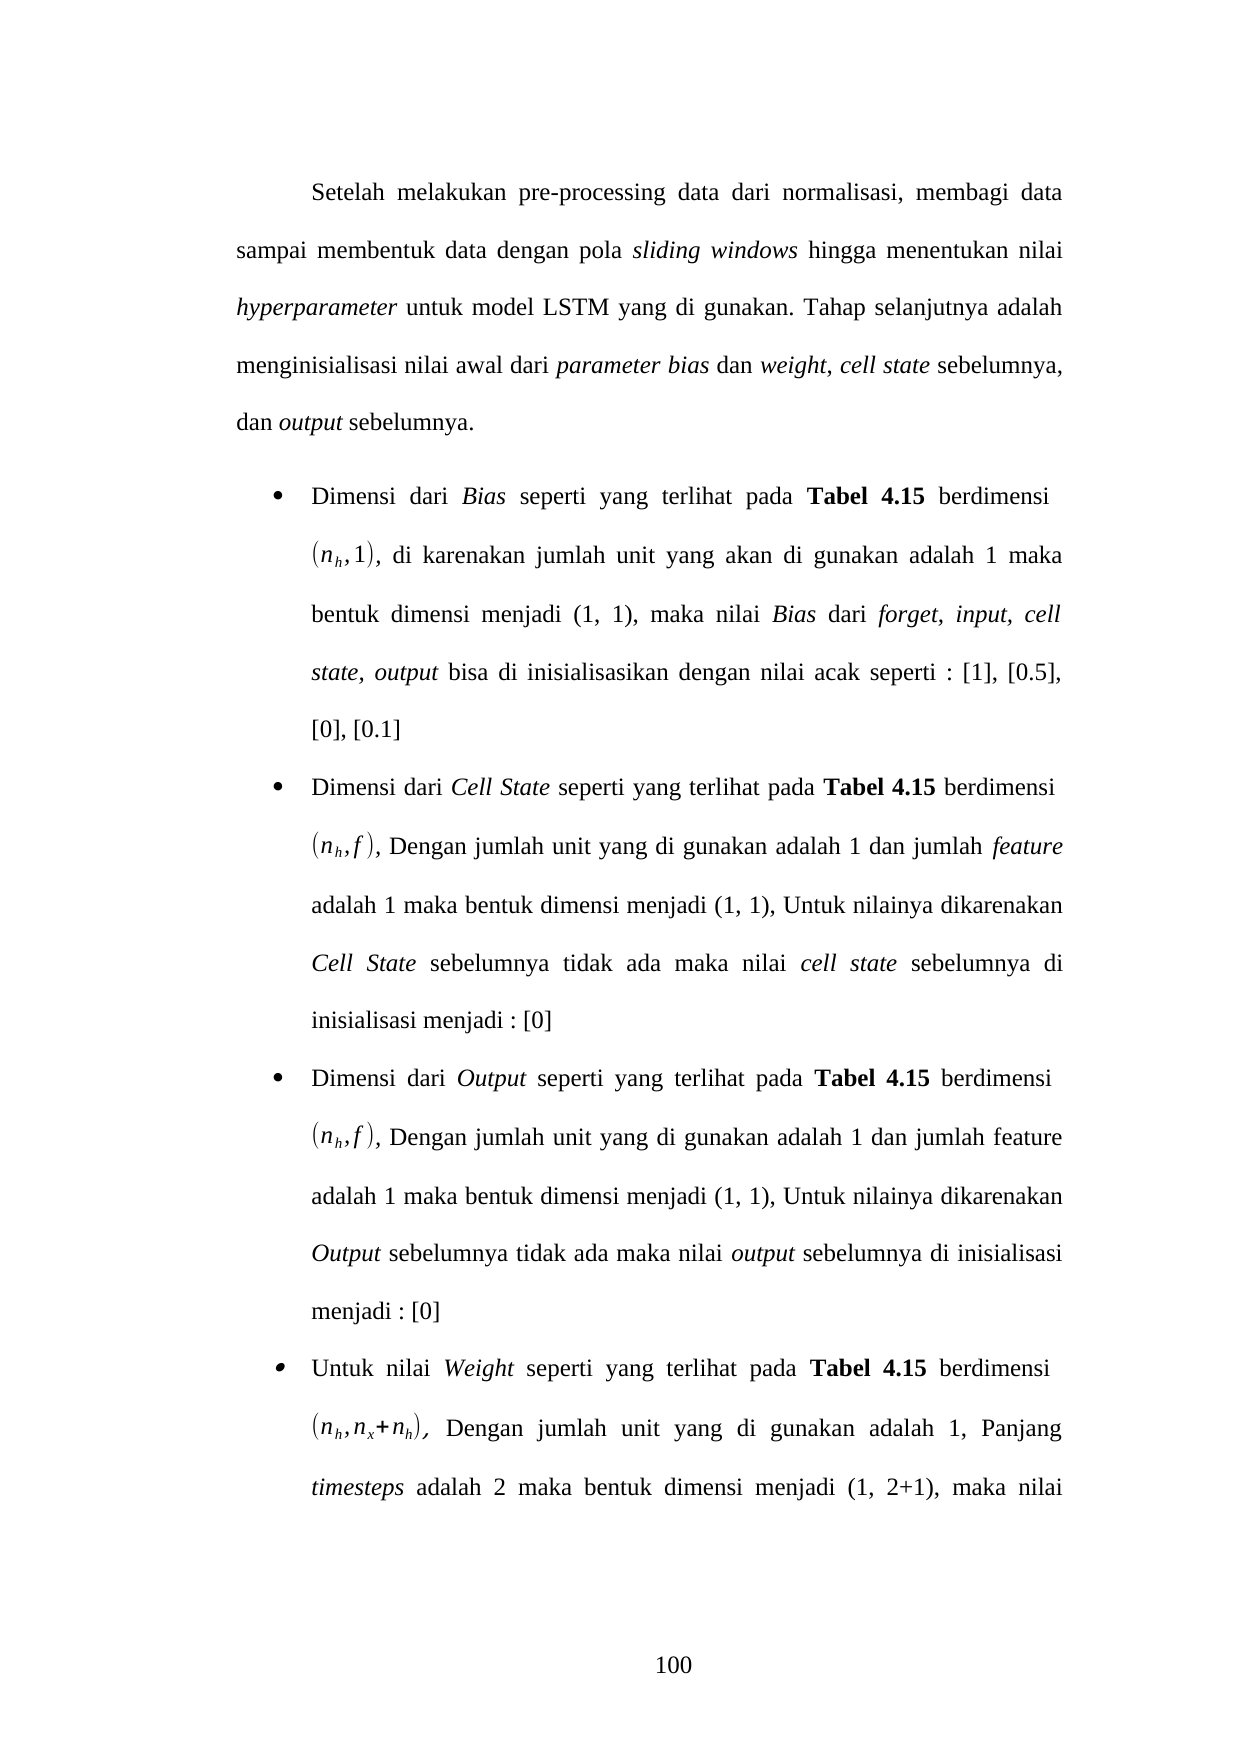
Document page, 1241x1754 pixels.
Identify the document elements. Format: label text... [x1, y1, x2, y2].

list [274, 1353, 1063, 1501]
text Setelah melakukan pre-processing data dari normalisasi, membagi data sampai membentuk data dengan pola sliding windows hingga menentukan nilai hyperparameter untuk model LSTM yang di gunakan. Tahap selanjutnya adalah menginisialisasi nilai awal dari parameter bias dan weight, cell state sebelumnya, dan output sebelumnya. [236, 177, 1063, 436]
